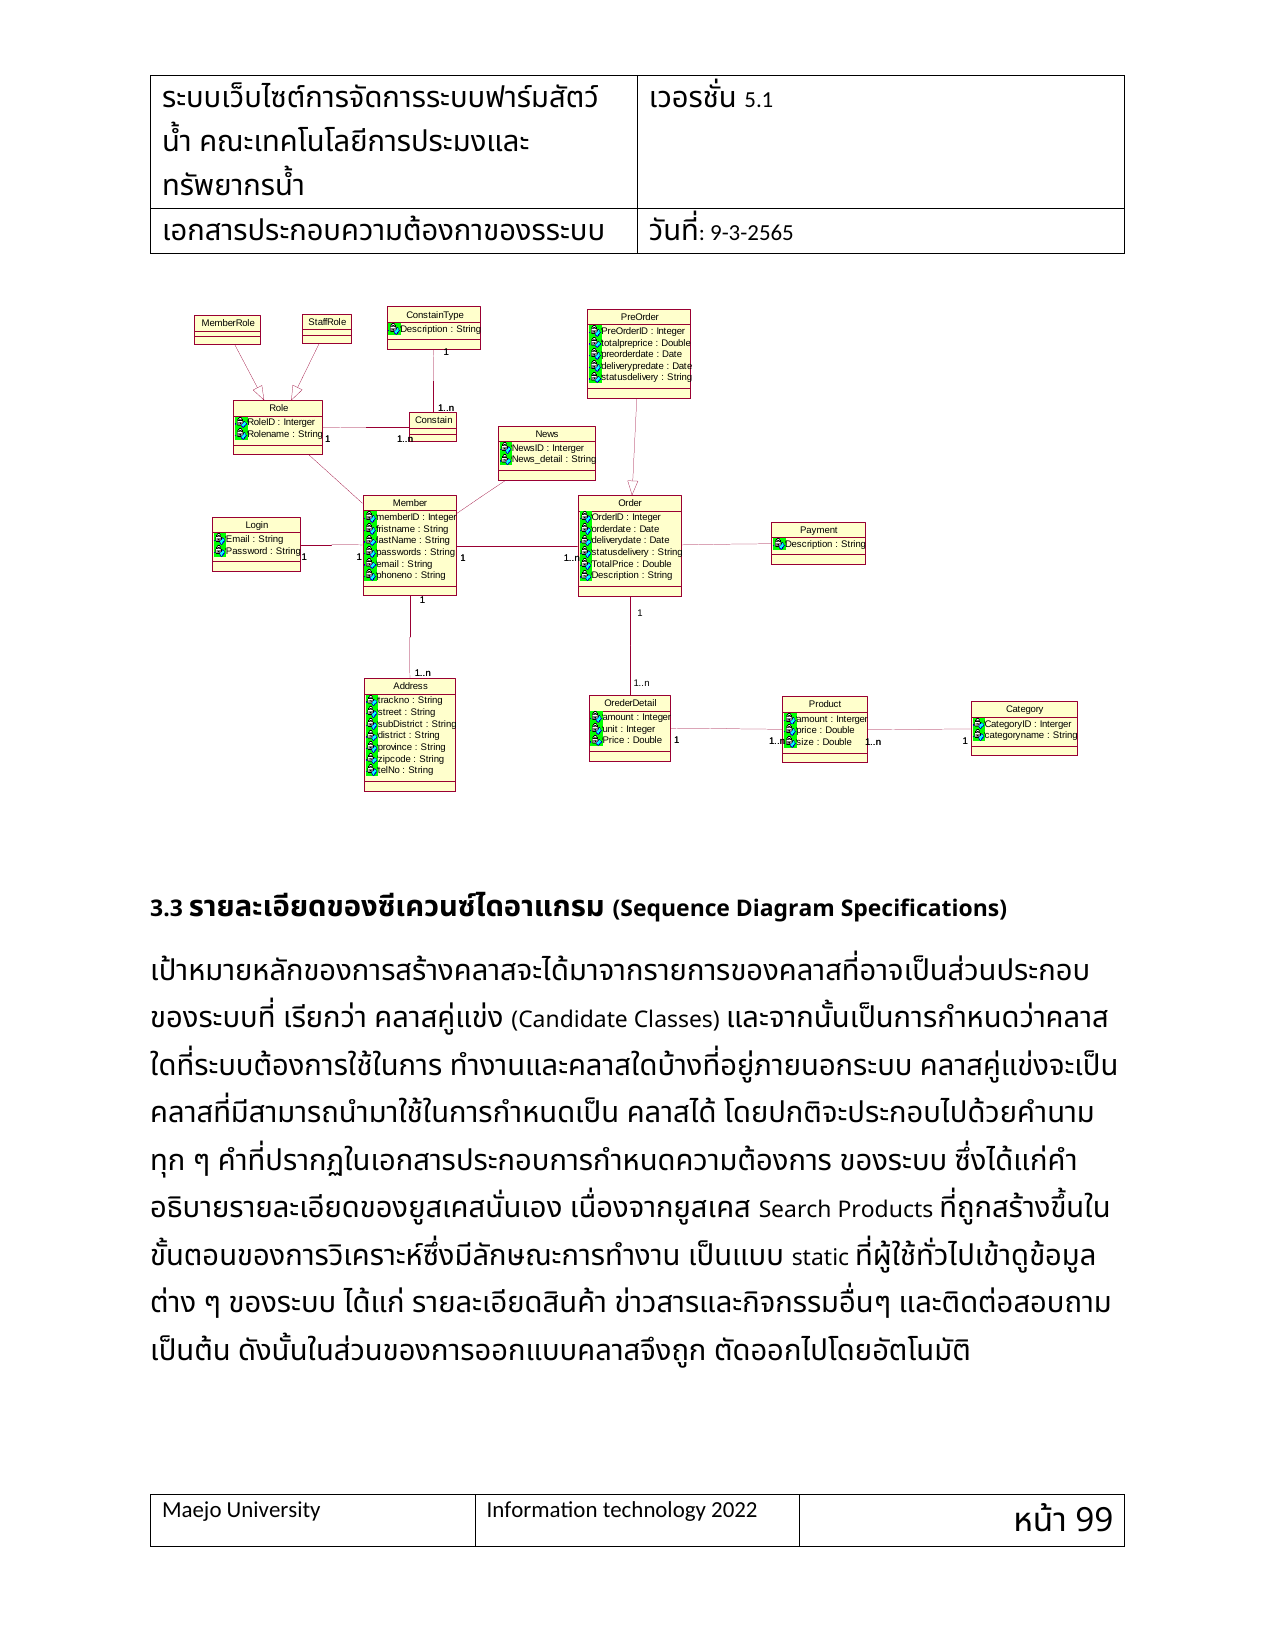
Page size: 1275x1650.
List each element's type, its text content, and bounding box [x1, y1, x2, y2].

text 3.3 รายละเอียดของซีเควนซ์ไดอาแกรม (Sequence Diagram Specifications) [150, 885, 1125, 929]
text เป้าหมายหลักของการสร้างคลาสจะได้มาจากรายการของคลาสที่อาจเป็นส่วนประกอบของระบบที่ เรียกว่า คลาสคู่แข่ง (Candidate Classes) และจากนั้นเป็นการกำหนดว่าคลาสใดที่ระบบต้องการใช้ในการ ทำงานและคลาสใดบ้างที่อยู่ภายนอกระบบ คลาสคู่แข่งจะเป็นคลาสที่มีสามารถนำมาใช้ในการกำหนดเป็น คลาสได้ โดยปกติจะประกอบไปด้วยคำนามทุก ๆ คำที่ปรากฏในเอกสารประกอบการกำหนดความต้องการ ของระบบ ซึ่งได้แก่คำอธิบายรายละเอียดของยูสเคสนั่นเอง เนื่องจากยูสเคส Search Products ที่ถูกสร้างขึ้นในขั้นตอนของการวิเคราะห์ซึ่งมีลักษณะการทำงาน เป็นแบบ static ที่ผู้ใช้ทั่วไปเข้าดูข้อมูลต่าง ๆ ของระบบ ได้แก่ รายละเอียดสินค้า ข่าวสารและกิจกรรมอื่นๆ และติดต่อสอบถาม เป็นต้น ดังนั้นในส่วนของการออกแบบคลาสจึงถูก ตัดออกไปโดยอัตโนมัติ [150, 949, 1125, 1373]
